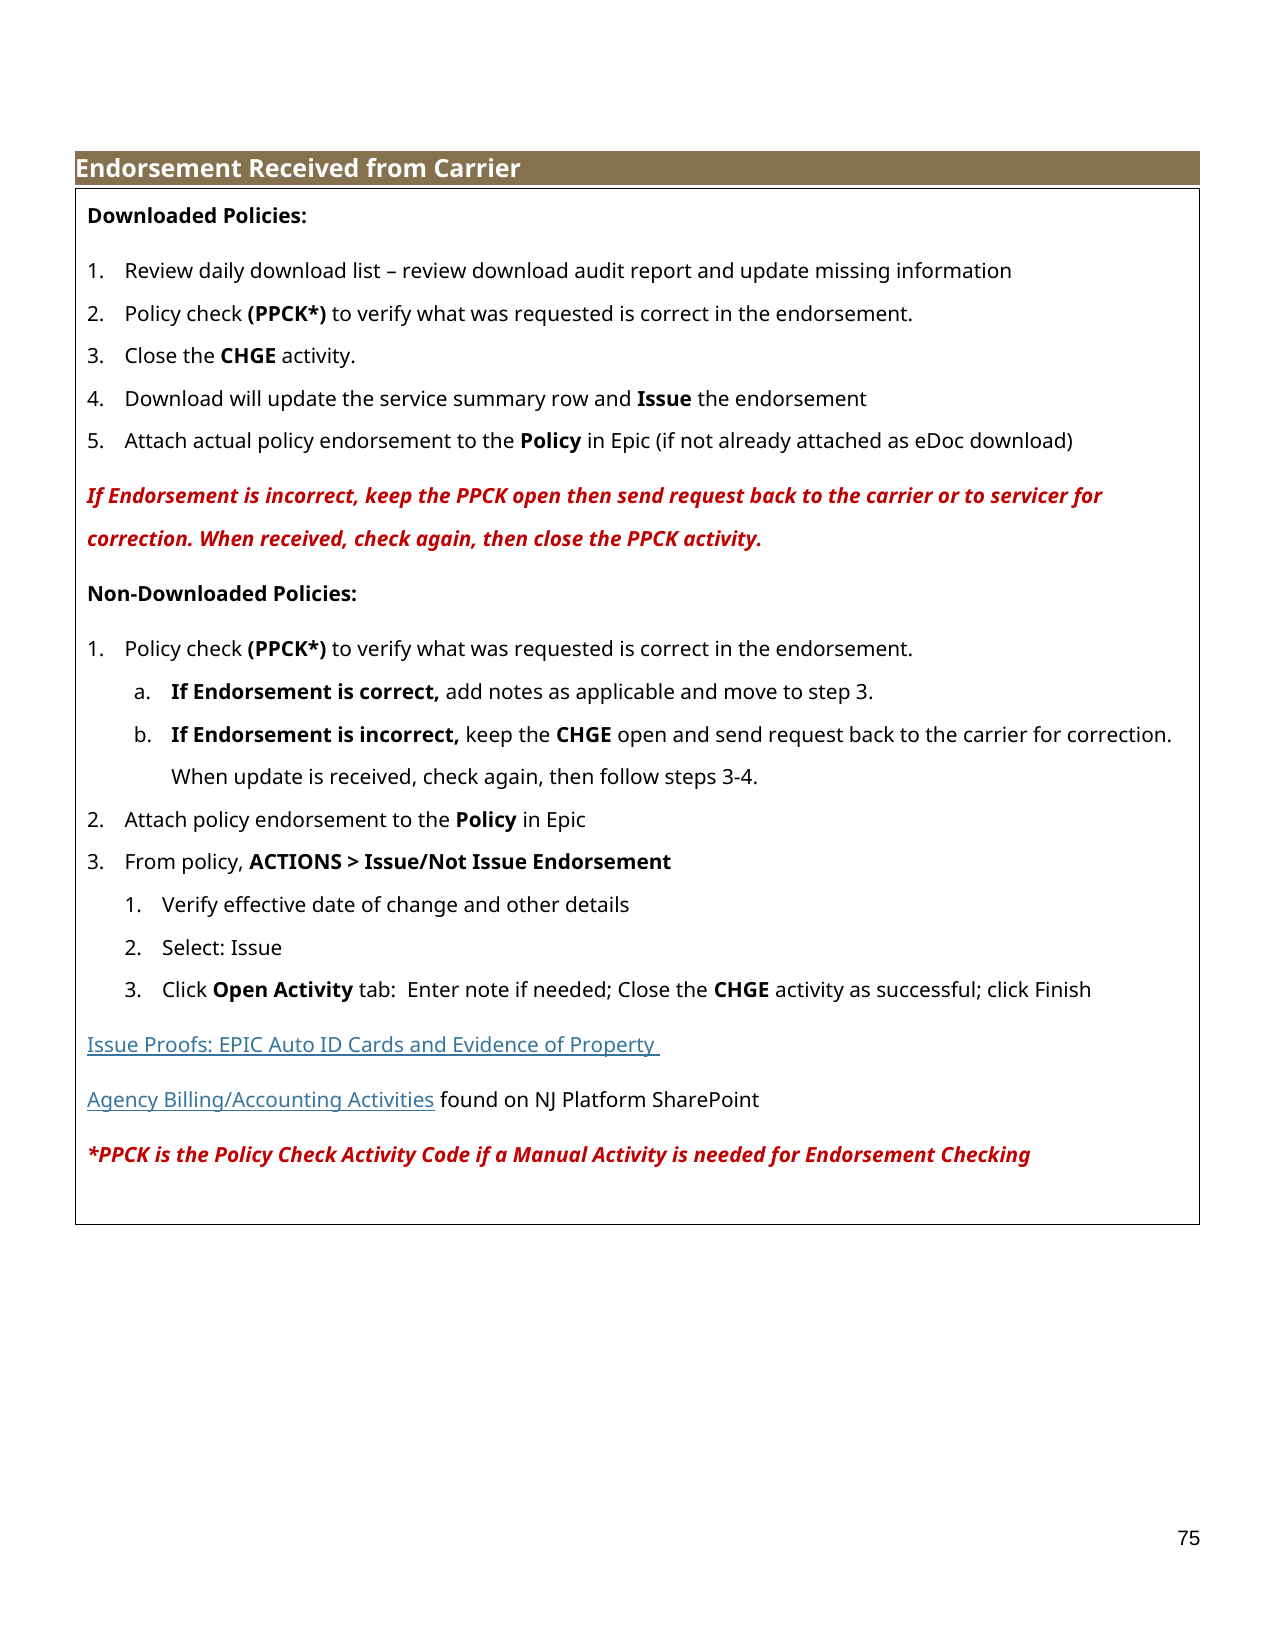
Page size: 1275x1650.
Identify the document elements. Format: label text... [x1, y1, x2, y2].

subtitle Endorsement Received from Carrier [75, 151, 1200, 185]
table_header Downloaded Policies: Review daily download list – review download audit report and update missing information Policy check (PPCK*) to verify what was requested is correct in the endorsement. Close the CHGE activity. Download will update the service summary row and Issue the endorsement Attach actual policy endorsement to the Policy in Epic (if not already attached as eDoc download) If Endorsement is incorrect, keep the PPCK open then send request back to the carrier or to servicer for correction. When received, check again, then close the PPCK activity. Non-Downloaded Policies: Policy check (PPCK*) to verify what was requested is correct in the endorsement. If Endorsement is correct, add notes as applicable and move to step 3. If Endorsement is incorrect, keep the CHGE open and send request back to the carrier for correction. When update is received, check again, then follow steps 3-4. Attach policy endorsement to the Policy in Epic From policy, ACTIONS > Issue/Not Issue Endorsement Verify effective date of change and other details Select: Issue Click Open Activity tab: Enter note if needed; Close the CHGE activity as successful; click Finish Issue Proofs: EPIC Auto ID Cards and Evidence of Property Agency Billing/Accounting Activities found on NJ Platform SharePoint *PPCK is the Policy Check Activity Code if a Manual Activity is needed for Endorsement Checking [76, 189, 1199, 1224]
